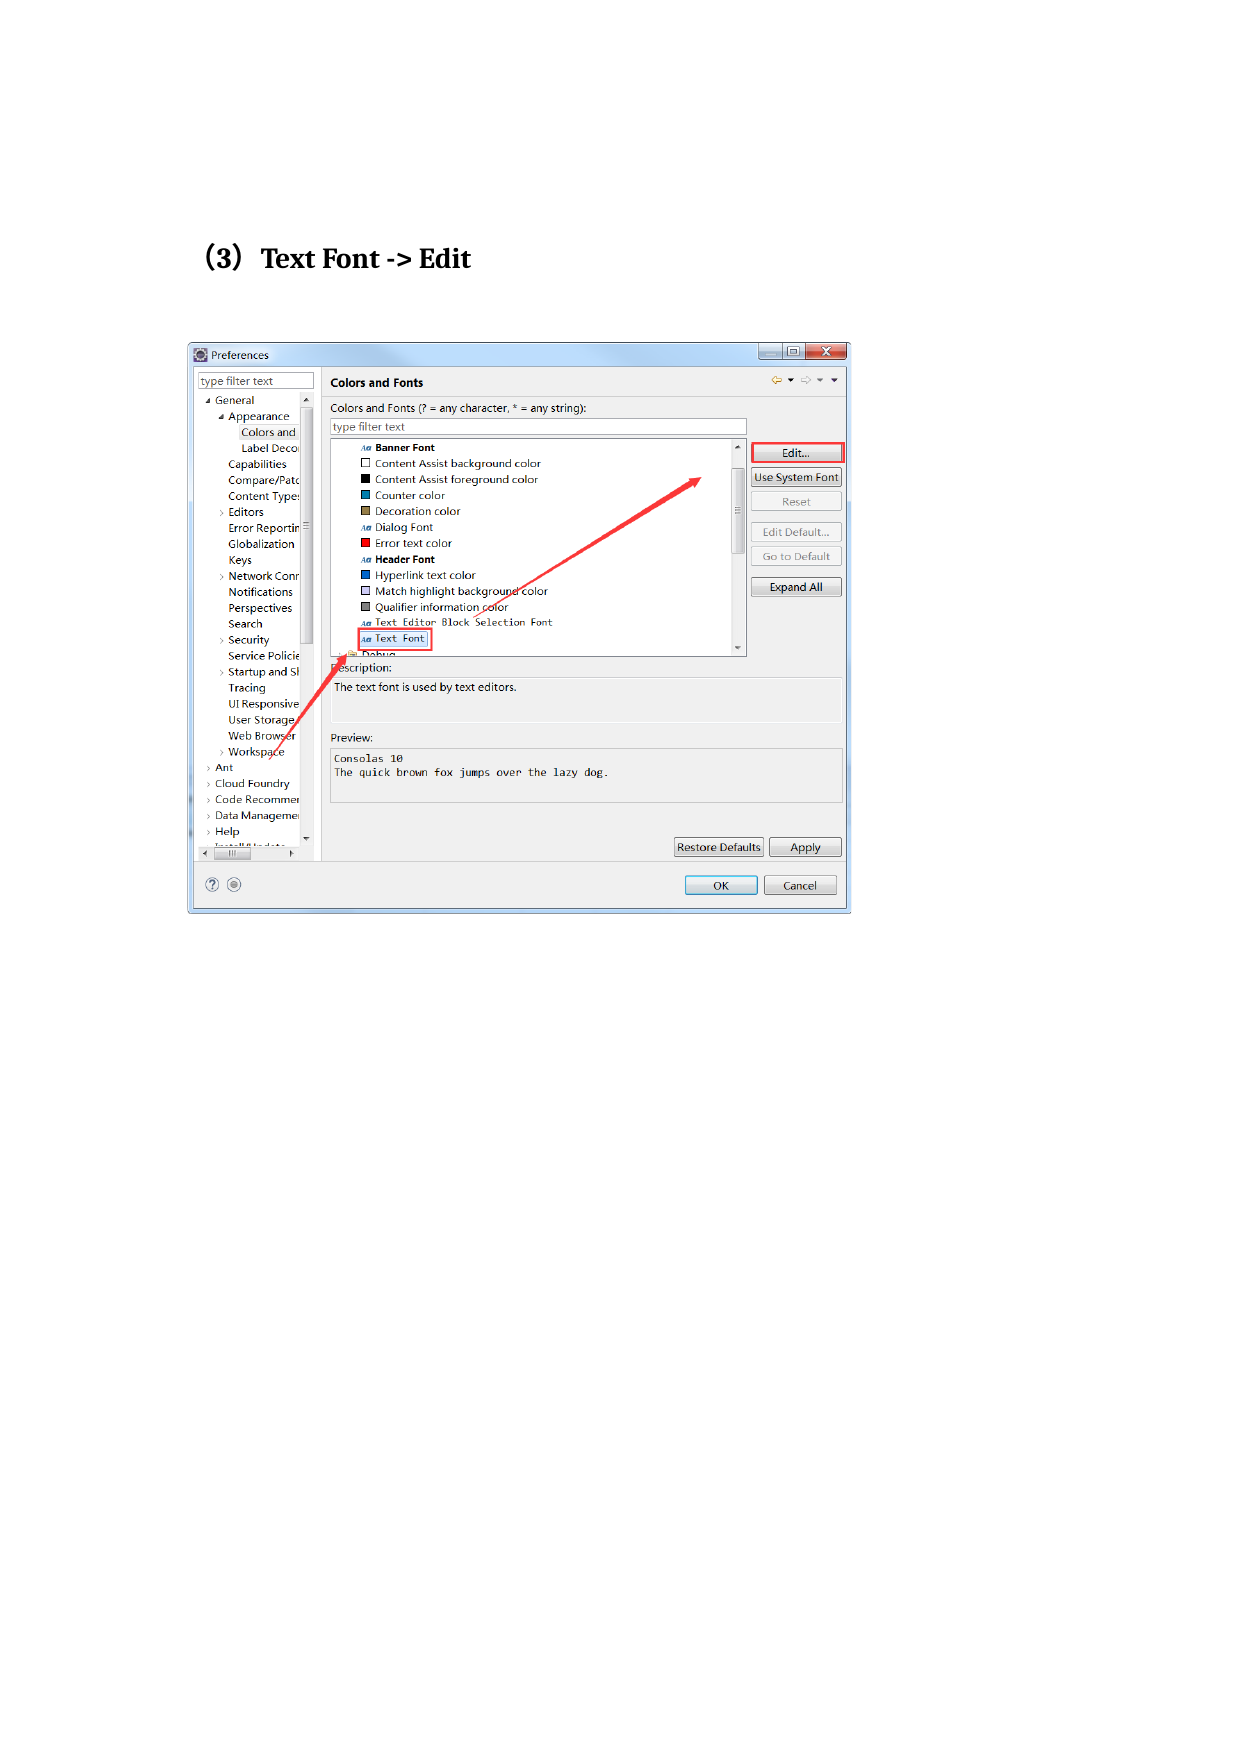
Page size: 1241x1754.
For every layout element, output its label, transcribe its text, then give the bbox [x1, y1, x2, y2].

picture [187, 342, 852, 914]
subtitle （3）Text Font -> Edit [187, 224, 1053, 289]
